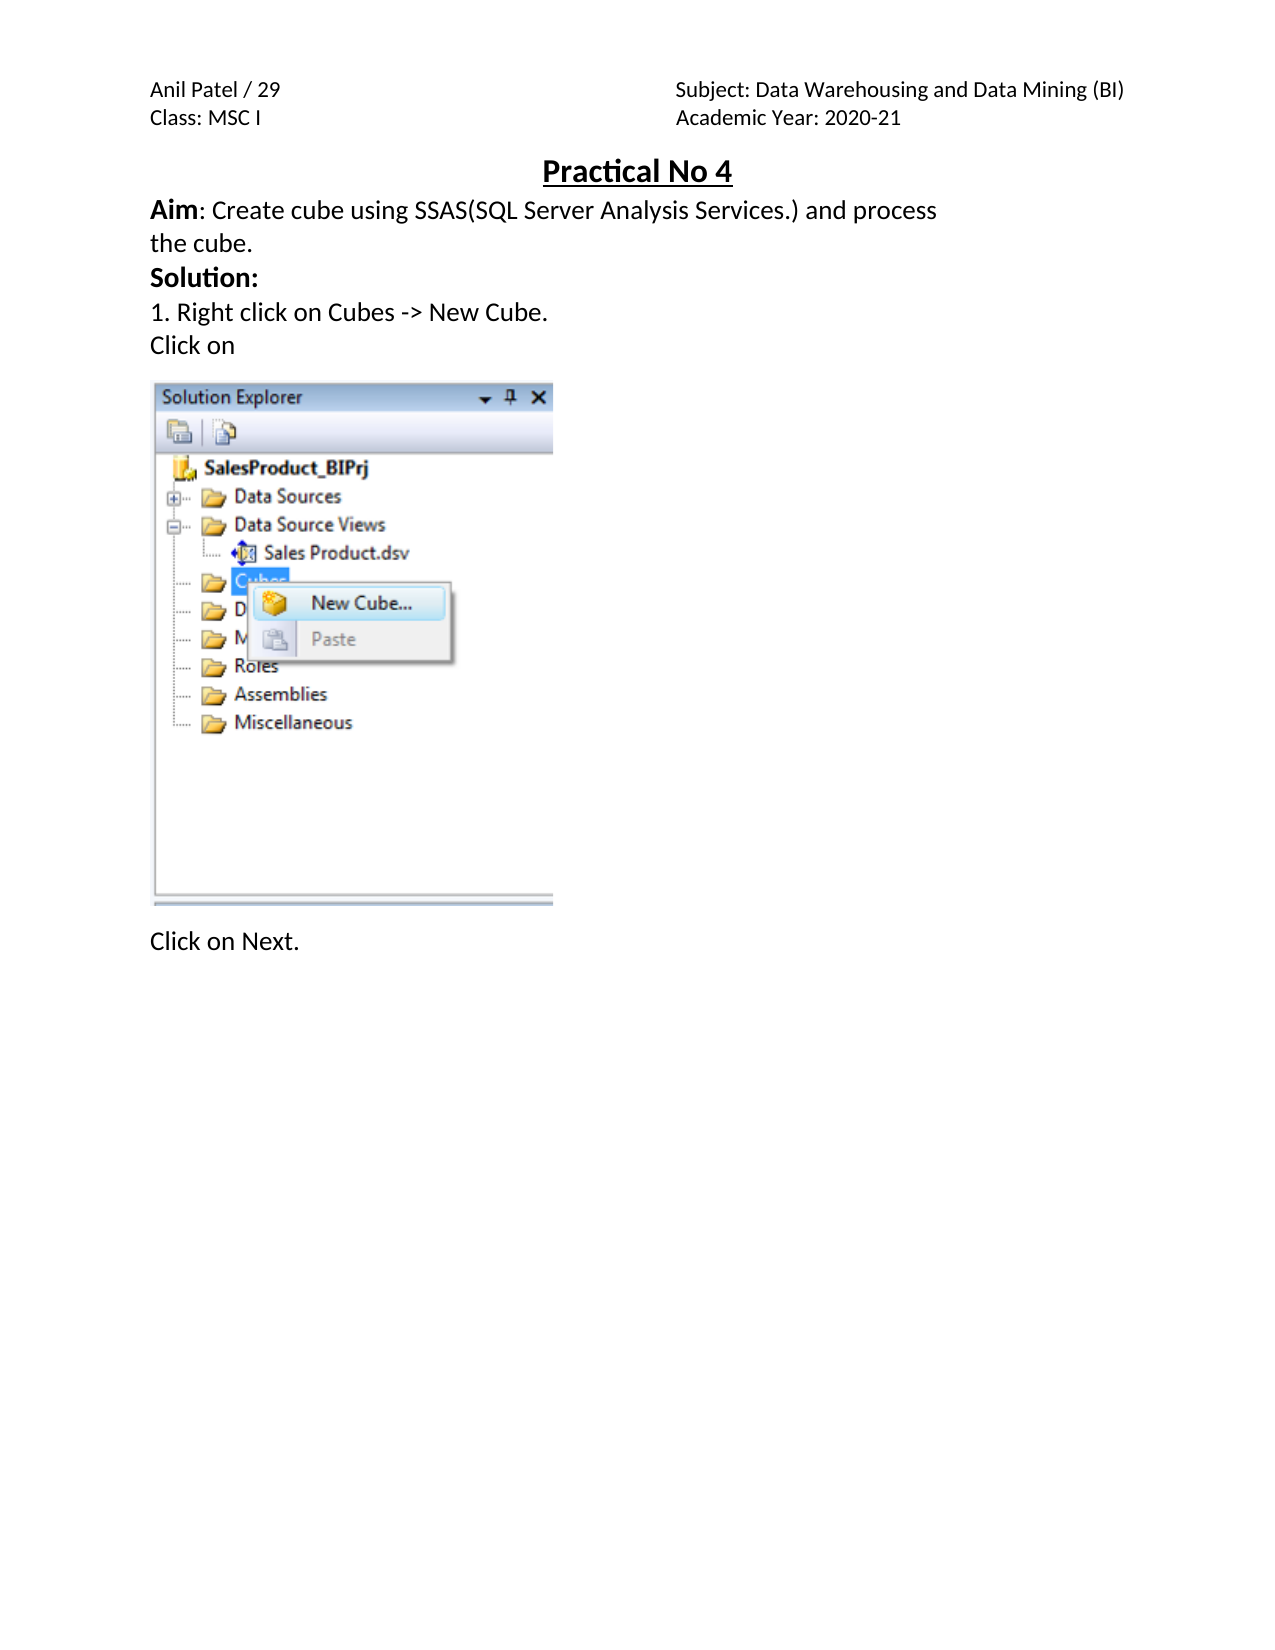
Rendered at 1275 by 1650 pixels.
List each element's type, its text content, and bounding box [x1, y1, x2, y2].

picture [150, 380, 554, 906]
text Solution: [150, 259, 1125, 295]
text Click on Next. [150, 924, 1125, 957]
text Aim: Create cube using SSAS(SQL Server Analysis Services.) and process [150, 191, 1125, 226]
text Click on [150, 328, 1125, 361]
text 1. Right click on Cubes -> New Cube. [150, 295, 1125, 328]
text Practical No 4 [150, 150, 1125, 191]
text the cube. [150, 226, 1125, 259]
